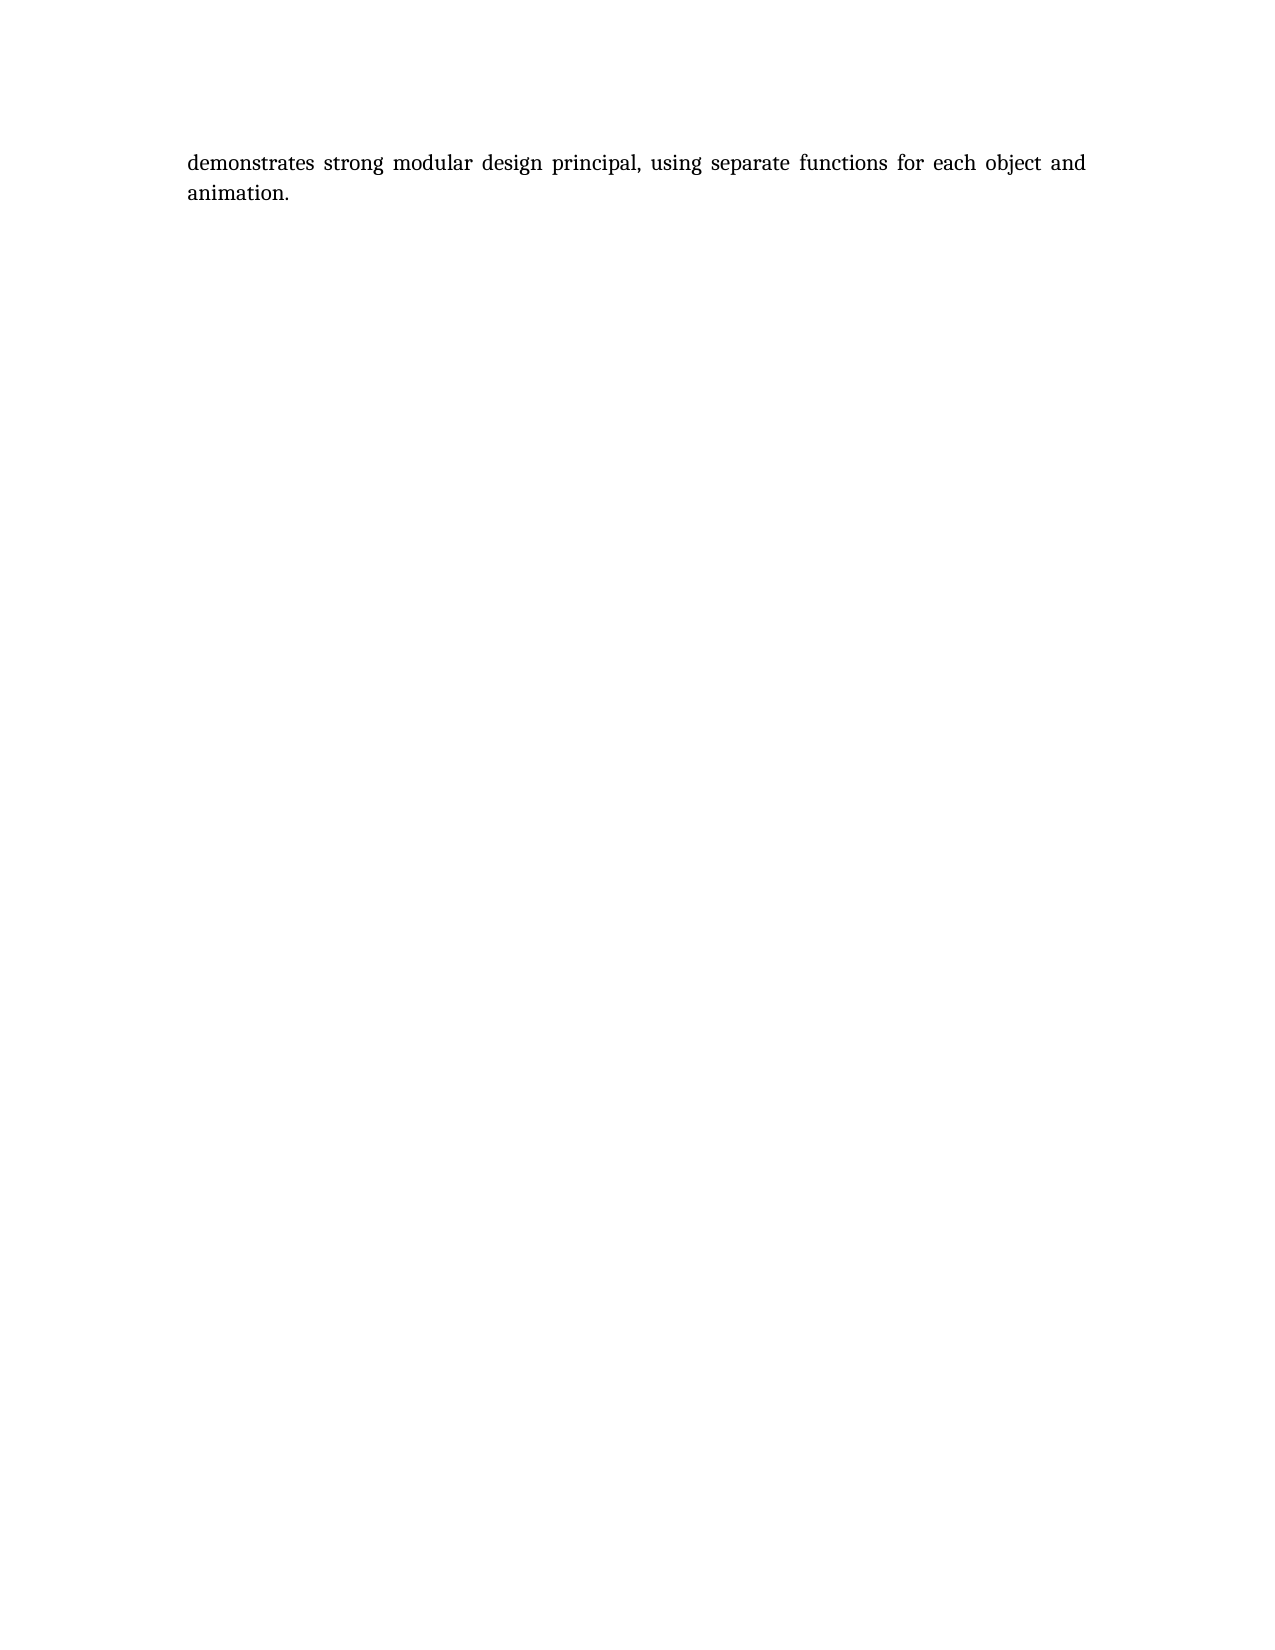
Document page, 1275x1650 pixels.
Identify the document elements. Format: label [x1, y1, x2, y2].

text [187, 150, 1087, 207]
